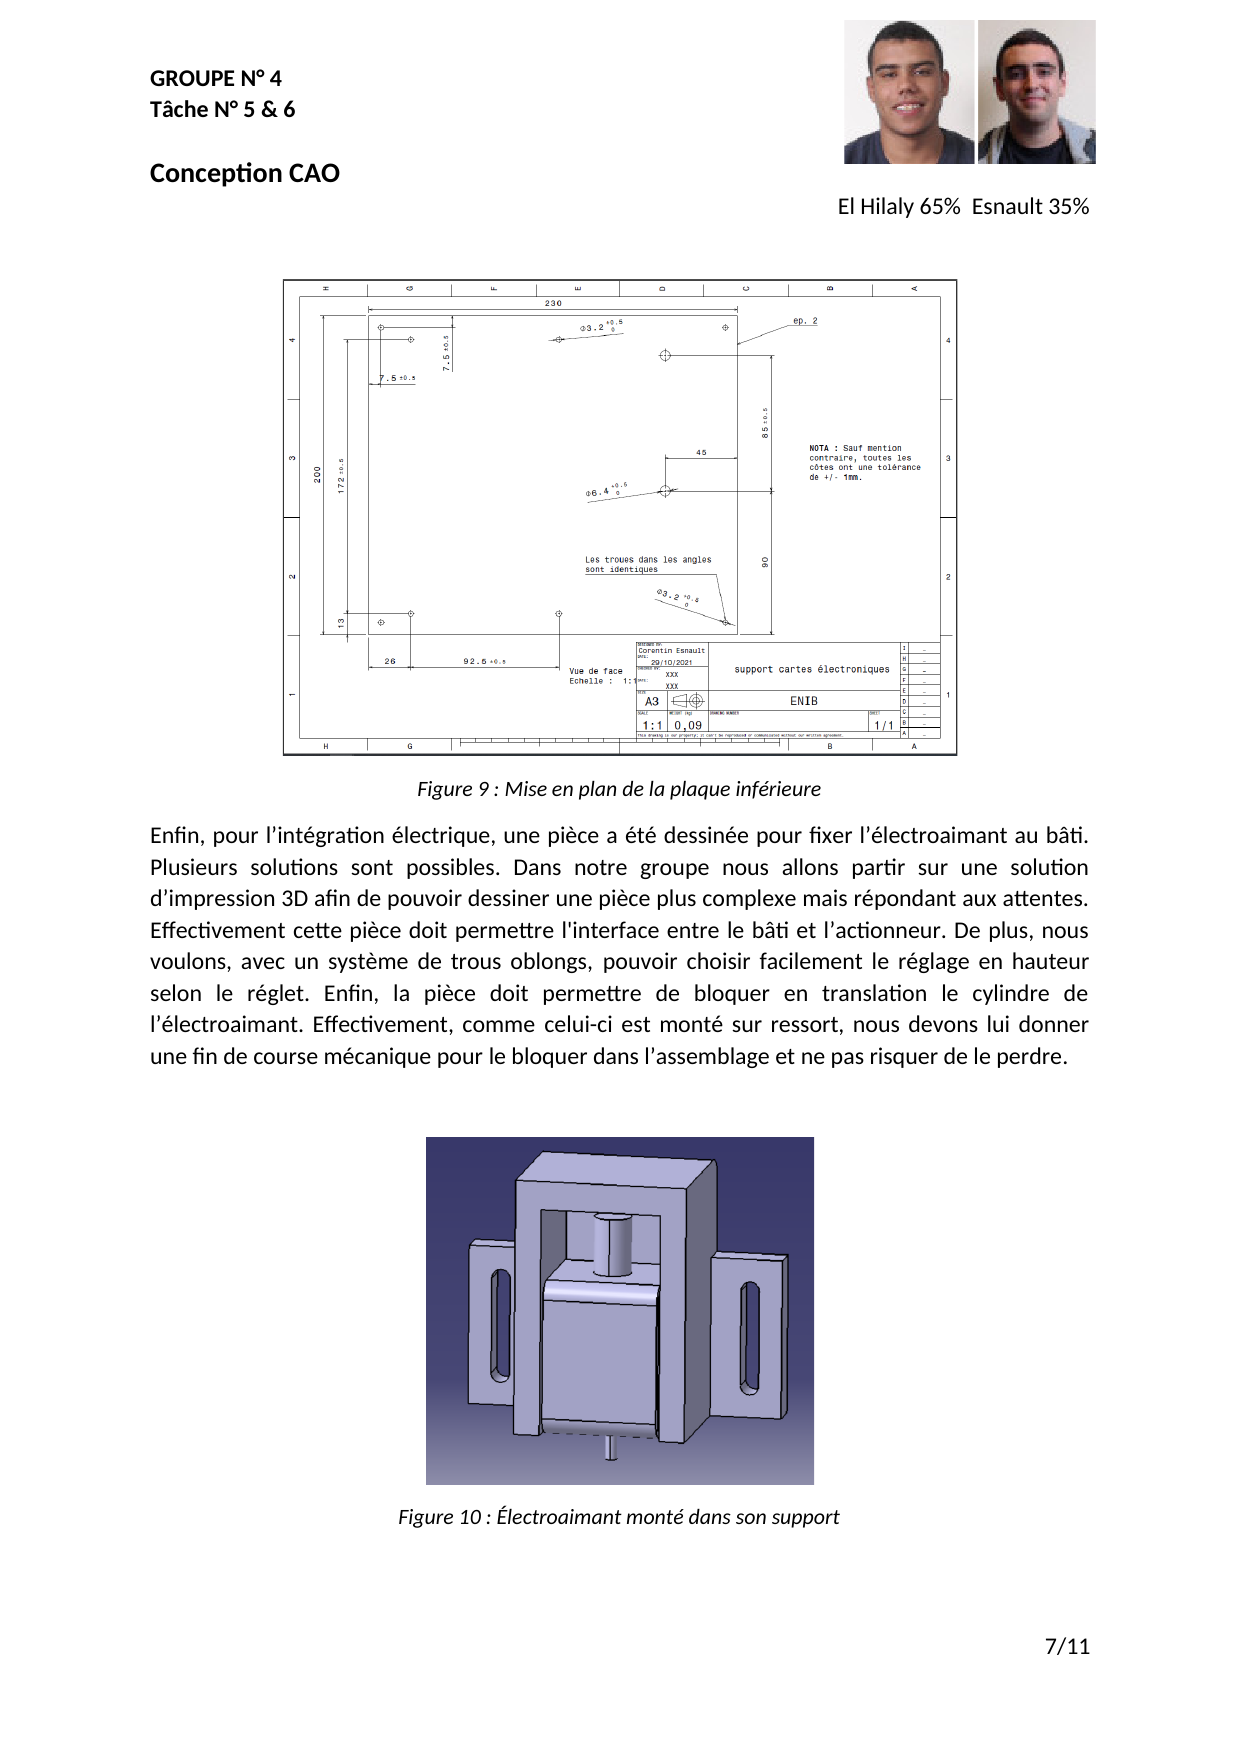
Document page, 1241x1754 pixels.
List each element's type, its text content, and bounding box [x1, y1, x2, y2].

picture [426, 1137, 815, 1485]
picture [840, 20, 1102, 164]
picture [282, 279, 958, 756]
text Figure 10 : Électroaimant monté dans son support [150, 1503, 1090, 1530]
text Figure 9 : Mise en plan de la plaque inférieure [150, 775, 1090, 801]
text Enfin, pour l’intégration électrique, une pièce a été dessinée pour fixer l’électroaimant au bâti. Plusieurs solutions sont possibles. Dans notre groupe nous allons partir sur une solution d’impression 3D afin de pouvoir dessiner une pièce plus complexe mais répondant aux attentes. Effectivement cette pièce doit permettre l'interface entre le bâti et l’actionneur. De plus, nous voulons, avec un système de trous oblongs, pouvoir choisir facilement le réglage en hauteur selon le réglet. Enfin, la pièce doit permettre de bloquer en translation le cylindre de l’électroaimant. Effectivement, comme celui-ci est monté sur ressort, nous devons lui donner une fin de course mécanique pour le bloquer dans l’assemblage et ne pas risquer de le perdre. [150, 820, 1090, 1070]
